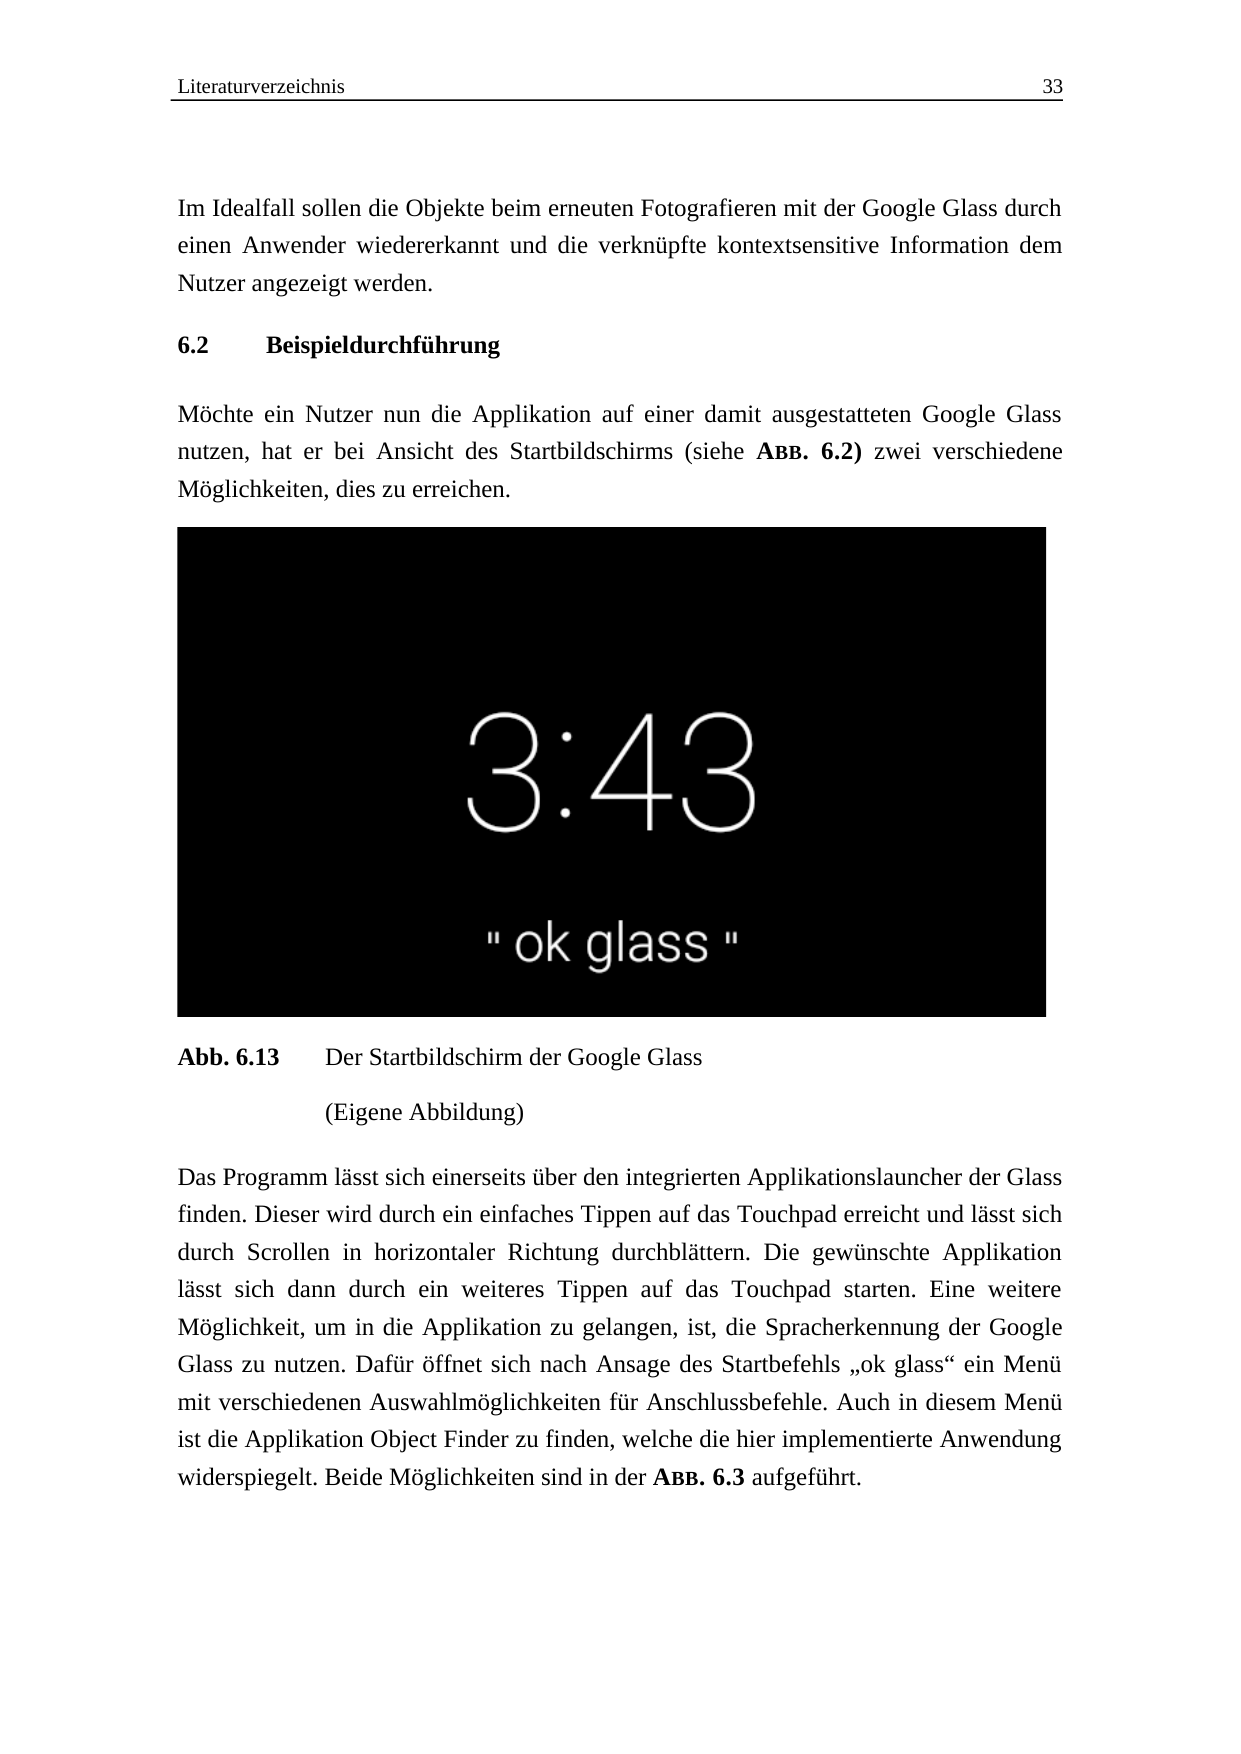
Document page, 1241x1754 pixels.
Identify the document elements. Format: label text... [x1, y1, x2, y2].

subtitle Beispieldurchführung [177, 330, 1063, 359]
text (Eigene Abbildung) [325, 1097, 1063, 1126]
text Das Programm lässt sich einerseits über den integrierten Applikationslauncher der Glass finden. Dieser wird durch ein einfaches Tippen auf das Touchpad erreicht und lässt sich durch Scrollen in horizontaler Richtung durchblättern. Die gewünschte Applikation lässt sich dann durch ein weiteres Tippen auf das Touchpad starten. Eine weitere Möglichkeit, um in die Applikation zu gelangen, ist, die Spracherkennung der Google Glass zu nutzen. Dafür öffnet sich nach Ansage des Startbefehls „ok glass“ ein Menü mit verschiedenen Auswahlmöglichkeiten für Anschlussbefehle. Auch in diesem Menü ist die Applikation Object Finder zu finden, welche die hier implementierte Anwendung widerspiegelt. Beide Möglichkeiten sind in der Abb. 6.3 aufgeführt. [177, 1153, 1063, 1490]
picture [177, 527, 1047, 1017]
text Möchte ein Nutzer nun die Applikation auf einer damit ausgestatteten Google Glass nutzen, hat er bei Ansicht des Startbildschirms (siehe Abb. 6.2) zwei verschiedene Möglichkeiten, dies zu erreichen. [177, 390, 1063, 502]
text Im Idealfall sollen die Objekte beim erneuten Fotografieren mit der Google Glass durch einen Anwender wiedererkannt und die verknüpfte kontextsensitive Information dem Nutzer angezeigt werden. [177, 184, 1063, 297]
